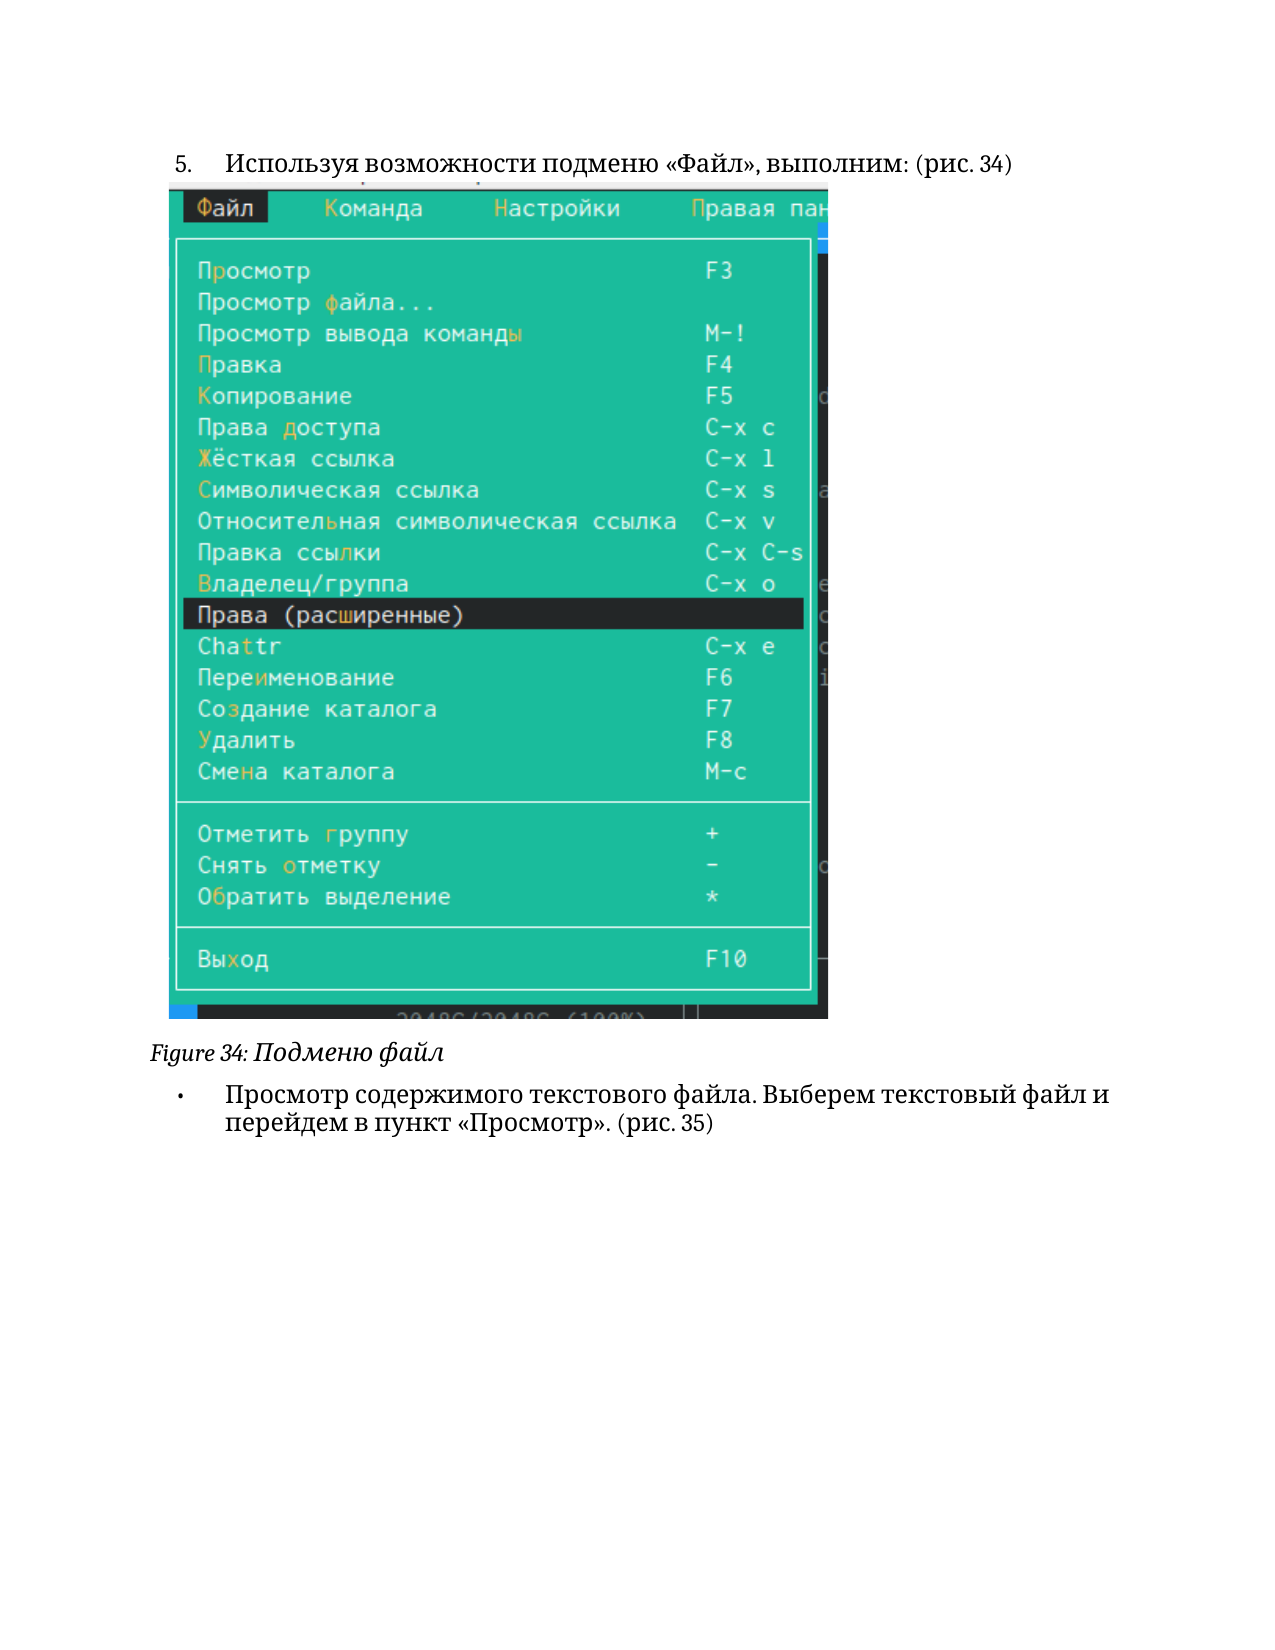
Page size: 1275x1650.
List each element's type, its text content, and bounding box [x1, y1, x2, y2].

text Figure 34: Подменю файл [150, 1039, 1125, 1068]
list Просмотр содержимого текстового файла. Выберем текстовый файл и перейдем в пункт «Просмотр». (рис. 35) [175, 1081, 1125, 1138]
list Используя возможности подменю «Файл», выполним: (рис. 34) [175, 150, 1125, 179]
picture [168, 182, 829, 1019]
